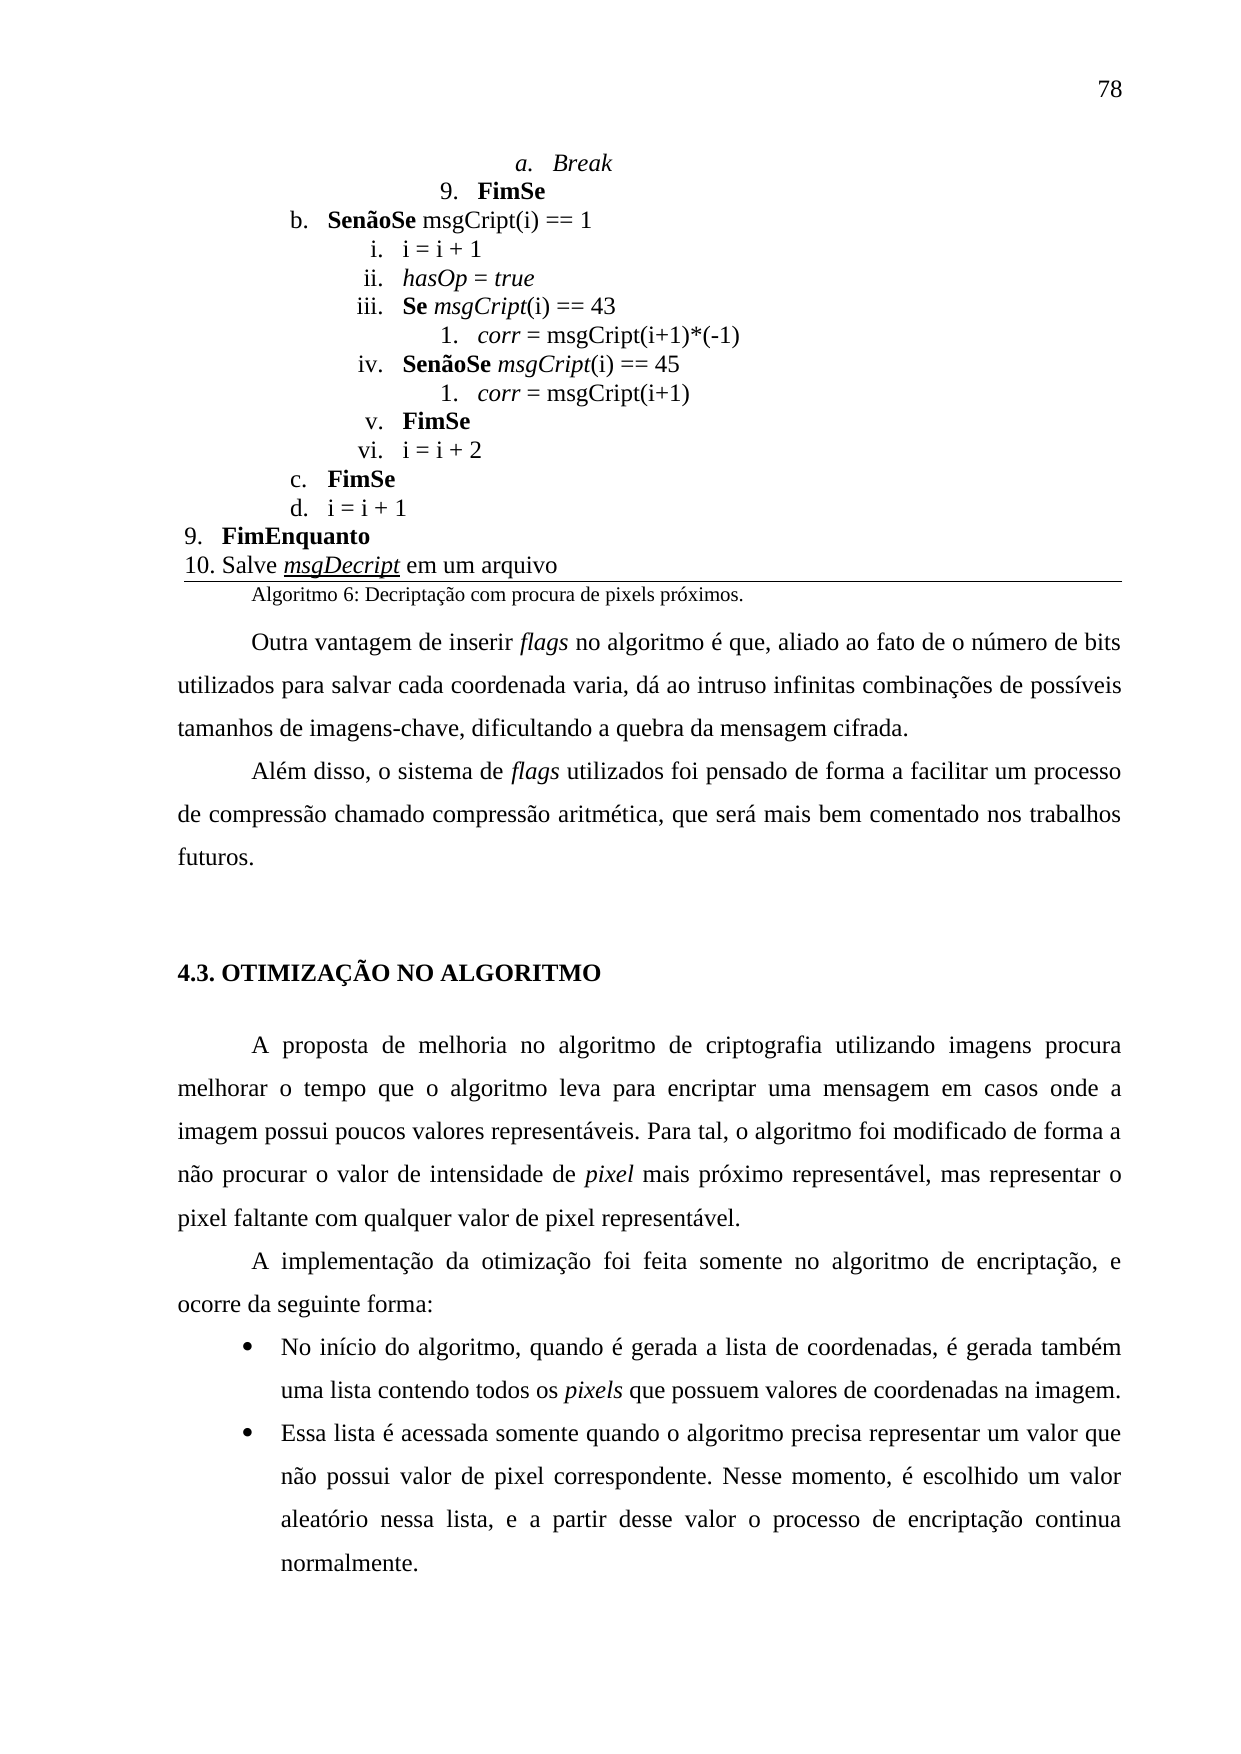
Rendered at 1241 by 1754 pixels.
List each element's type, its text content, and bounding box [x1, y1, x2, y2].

subtitle 4.3. OTIMIZAÇÃO NO ALGORITMO [177, 958, 1122, 987]
text A implementação da otimização foi feita somente no algoritmo de encriptação, e ocorre da seguinte forma: [177, 1246, 1122, 1318]
list Essa lista é acessada somente quando o algoritmo precisa representar um valor que não possui valor de pixel correspondente. Nesse momento, é escolhido um valor aleatório nessa lista, e a partir desse valor o processo de encriptação continua normalmente. [243, 1418, 1122, 1576]
list SenãoSe msgCript(i) == 45 [383, 349, 1122, 378]
list Salve msgDecript em um arquivo [184, 550, 1122, 581]
list FimSe [290, 464, 1122, 493]
list SenãoSe msgCript(i) == 1 [290, 205, 1122, 234]
list FimSe [440, 176, 1122, 205]
list FimSe [383, 406, 1122, 435]
list Break [515, 148, 1122, 176]
list No início do algoritmo, quando é gerada a lista de coordenadas, é gerada também uma lista contendo todos os pixels que possuem valores de coordenadas na imagem. [243, 1332, 1122, 1404]
list FimEnquanto [184, 521, 1122, 550]
text A proposta de melhoria no algoritmo de criptografia utilizando imagens procura melhorar o tempo que o algoritmo leva para encriptar uma mensagem em casos onde a imagem possui poucos valores representáveis. Para tal, o algoritmo foi modificado de forma a não procurar o valor de intensidade de pixel mais próximo representável, mas representar o pixel faltante com qualquer valor de pixel representável. [177, 1030, 1122, 1231]
list corr = msgCript(i+1) [440, 378, 1122, 406]
text Outra vantagem de inserir flags no algoritmo é que, aliado ao fato de o número de bits utilizados para salvar cada coordenada varia, dá ao intruso infinitas combinações de possíveis tamanhos de imagens-chave, dificultando a quebra da mensagem cifrada. [177, 627, 1122, 742]
list hasOp = true [383, 263, 1122, 291]
text Algoritmo 6: Decriptação com procura de pixels próximos. [177, 582, 1122, 606]
list i = i + 1 [383, 234, 1122, 263]
list i = i + 2 [383, 435, 1122, 464]
list Se msgCript(i) == 43 [383, 291, 1122, 320]
list corr = msgCript(i+1)*(-1) [440, 320, 1122, 349]
text Além disso, o sistema de flags utilizados foi pensado de forma a facilitar um processo de compressão chamado compressão aritmética, que será mais bem comentado nos trabalhos futuros. [177, 756, 1122, 871]
list i = i + 1 [290, 493, 1122, 521]
